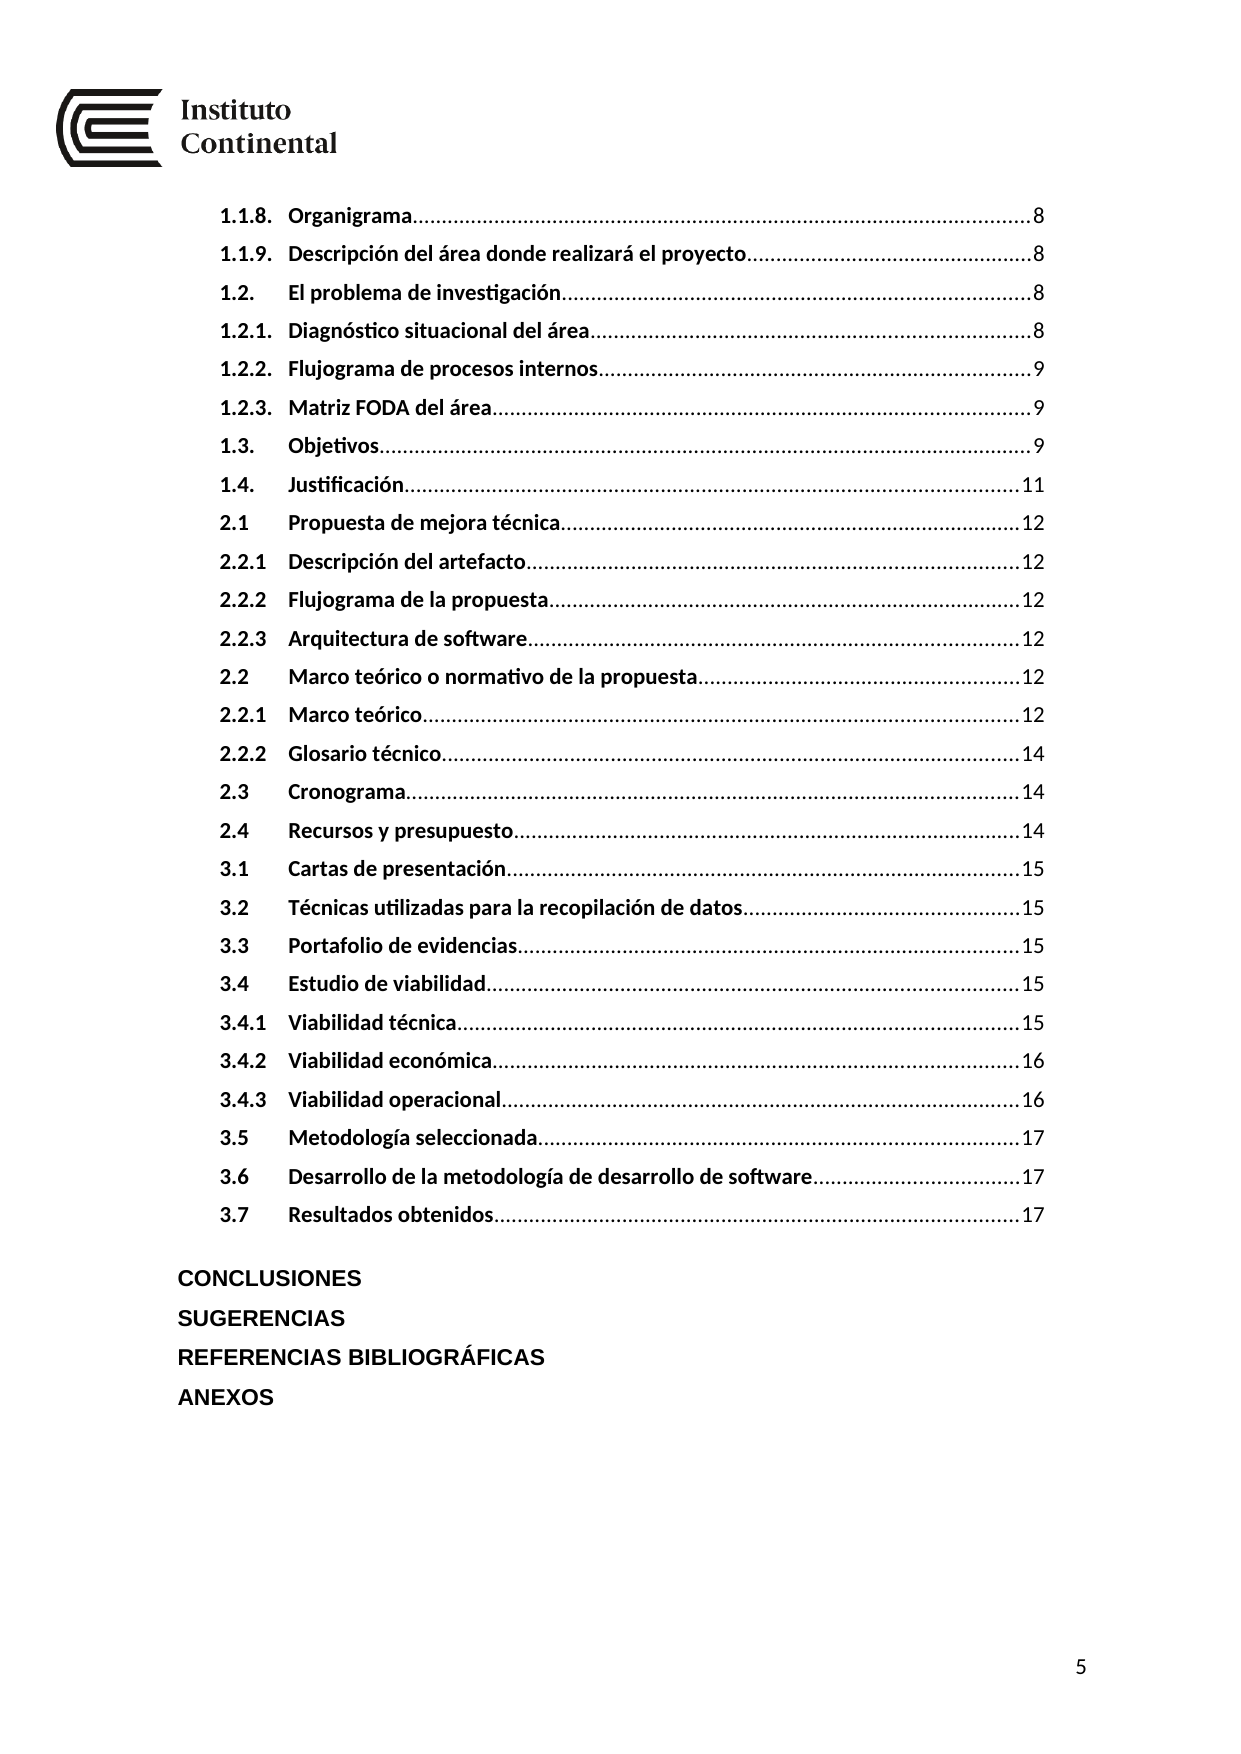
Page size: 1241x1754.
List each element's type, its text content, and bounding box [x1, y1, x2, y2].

picture [56, 89, 337, 167]
text ANEXOS [177, 1383, 1087, 1410]
text REFERENCIAS BIBLIOGRÁFICAS [177, 1344, 1087, 1370]
text SUGERENCIAS [177, 1304, 1087, 1331]
text CONCLUSIONES [177, 1265, 1087, 1291]
